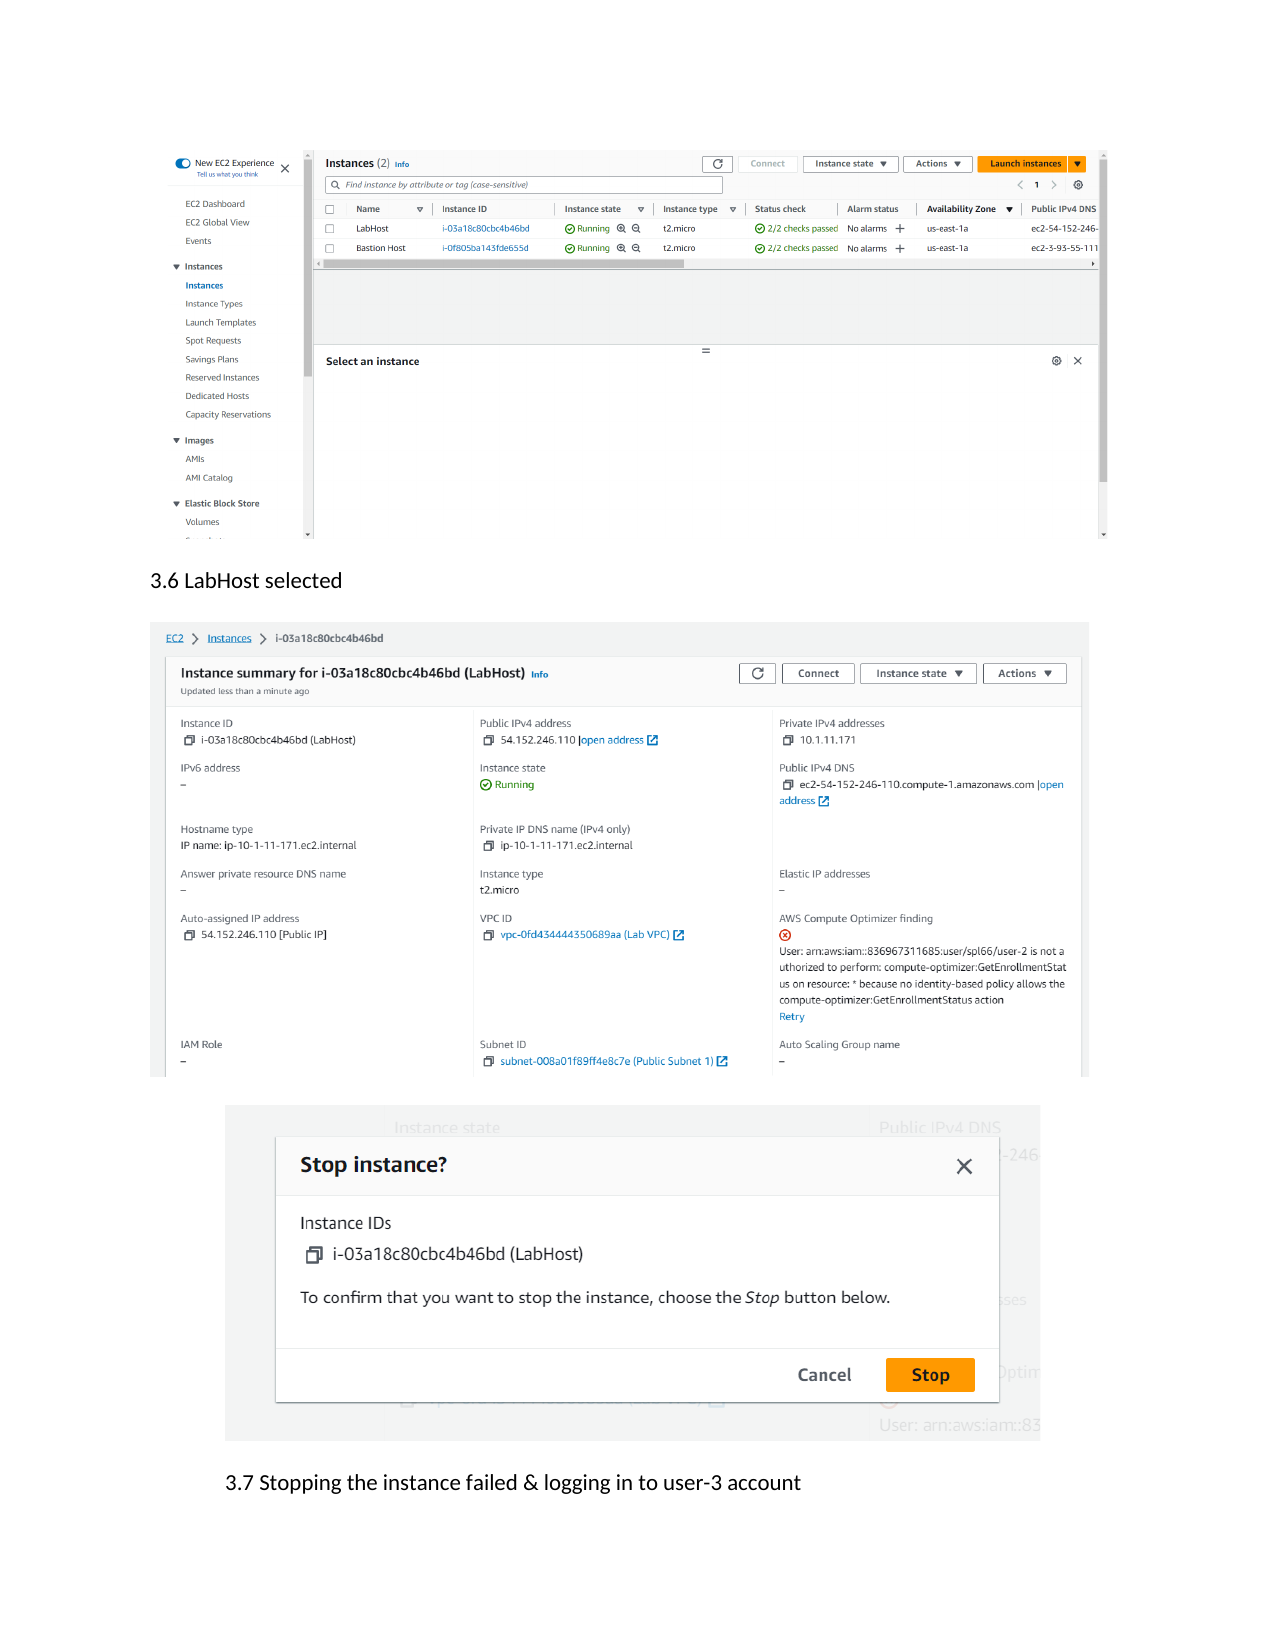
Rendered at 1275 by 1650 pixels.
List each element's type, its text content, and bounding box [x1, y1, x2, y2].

text 3.6 LabHost selected [150, 566, 1125, 594]
text 3.7 Stopping the instance failed & logging in to user-3 account [150, 1468, 1125, 1497]
picture [150, 622, 1090, 1077]
picture [167, 150, 1108, 539]
picture [225, 1105, 1041, 1441]
